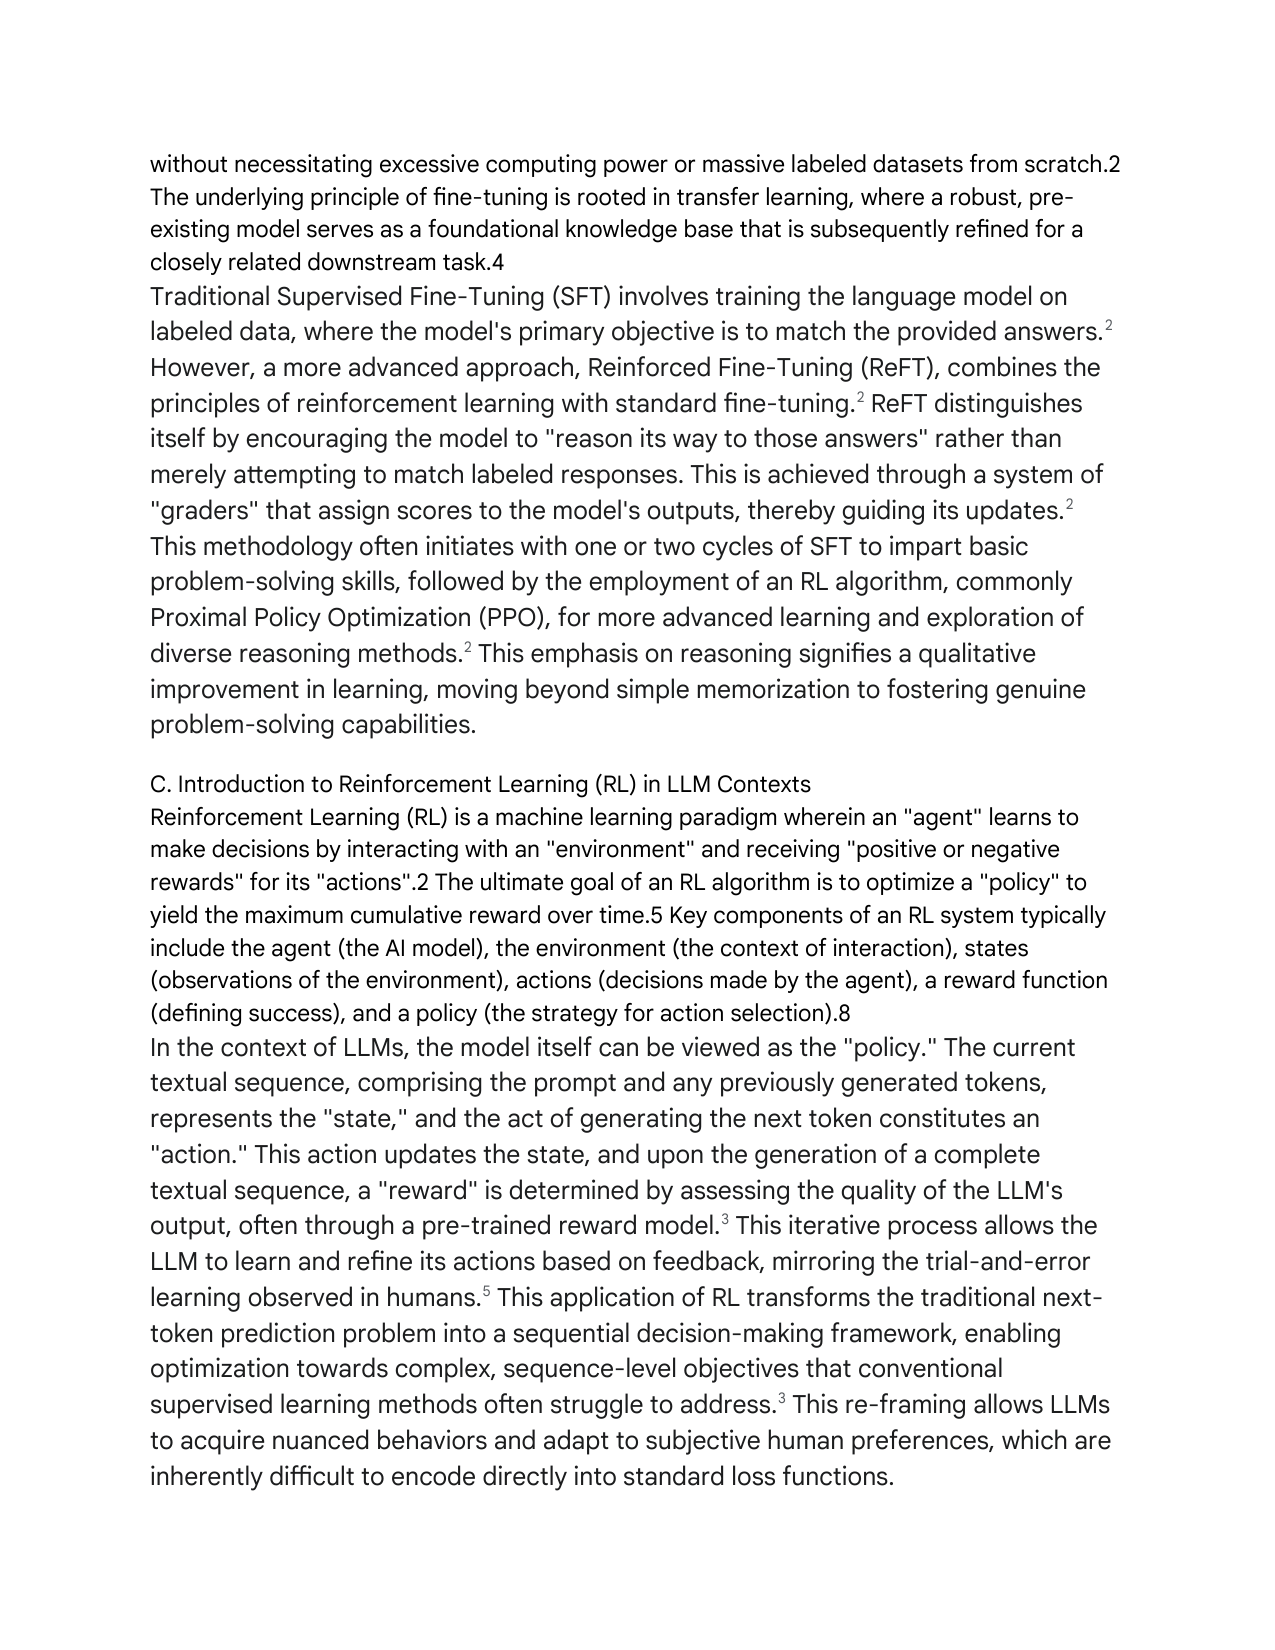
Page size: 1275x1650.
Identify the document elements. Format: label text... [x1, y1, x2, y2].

text In the context of LLMs, the model itself can be viewed as the "policy." The current textual sequence, comprising the prompt and any previously generated tokens, represents the "state," and the act of generating the next token constitutes an "action." This action updates the state, and upon the generation of a complete textual sequence, a "reward" is determined by assessing the quality of the LLM's output, often through a pre-trained reward model.3 This iterative process allows the LLM to learn and refine its actions based on feedback, mirroring the trial-and-error learning observed in humans.5 This application of RL transforms the traditional next-token prediction problem into a sequential decision-making framework, enabling optimization towards complex, sequence-level objectives that conventional supervised learning methods often struggle to address.3 This re-framing allows LLMs to acquire nuanced behaviors and adapt to subjective human preferences, which are inherently difficult to encode directly into standard loss functions. [150, 1032, 1125, 1492]
text Reinforcement Learning (RL) is a machine learning paradigm wherein an "agent" learns to make decisions by interacting with an "environment" and receiving "positive or negative rewards" for its "actions".2 The ultimate goal of an RL algorithm is to optimize a "policy" to yield the maximum cumulative reward over time.5 Key components of an RL system typically include the agent (the AI model), the environment (the context of interaction), states (observations of the environment), actions (decisions made by the agent), a reward function (defining success), and a policy (the strategy for action selection).8 [150, 803, 1125, 1028]
text Traditional Supervised Fine-Tuning (SFT) involves training the language model on labeled data, where the model's primary objective is to match the provided answers.2 However, a more advanced approach, Reinforced Fine-Tuning (ReFT), combines the principles of reinforcement learning with standard fine-tuning.2 ReFT distinguishes itself by encouraging the model to "reason its way to those answers" rather than merely attempting to match labeled responses. This is achieved through a system of "graders" that assign scores to the model's outputs, thereby guiding its updates.2 This methodology often initiates with one or two cycles of SFT to impart basic problem-solving skills, followed by the employment of an RL algorithm, commonly Proximal Policy Optimization (PPO), for more advanced learning and exploration of diverse reasoning methods.2 This emphasis on reasoning signifies a qualitative improvement in learning, moving beyond simple memorization to fostering genuine problem-solving capabilities. [150, 281, 1125, 741]
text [150, 150, 1125, 277]
text C. Introduction to Reinforcement Learning (RL) in LLM Contexts [150, 770, 1125, 799]
